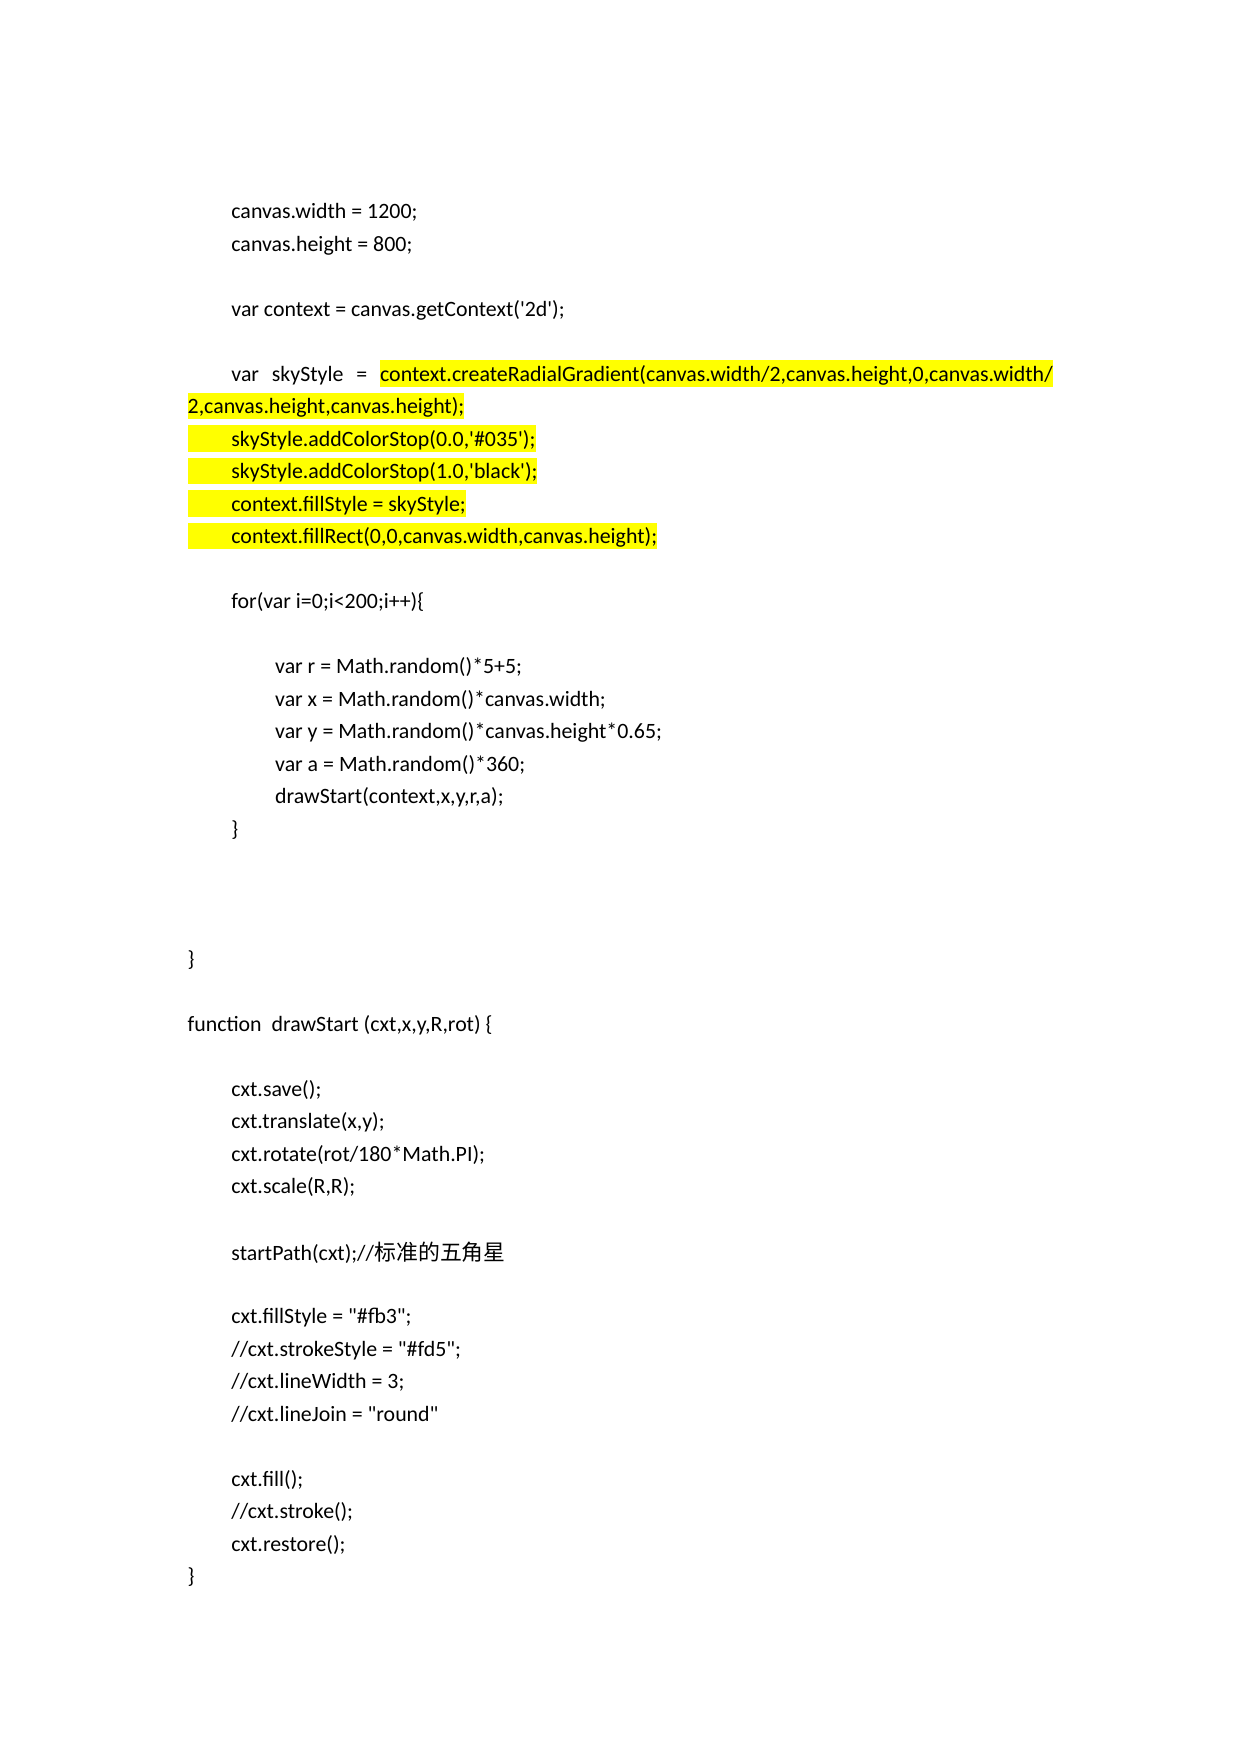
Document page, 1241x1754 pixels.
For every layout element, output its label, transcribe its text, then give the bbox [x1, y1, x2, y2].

text //cxt.lineWidth = 3; [187, 1364, 1053, 1397]
text drawStart(context,x,y,r,a); [187, 779, 1053, 812]
text //cxt.lineJoin = "round" [187, 1397, 1053, 1429]
text startPath(cxt);//标准的五角星 [187, 1234, 1053, 1267]
text canvas.width = 1200; [187, 194, 1053, 227]
text cxt.fillStyle = "#fb3"; [187, 1299, 1053, 1332]
text context.fillRect(0,0,canvas.width,canvas.height); [187, 519, 1053, 552]
text var x = Math.random()*canvas.width; [187, 682, 1053, 714]
text //cxt.stroke(); [187, 1494, 1053, 1527]
text var context = canvas.getContext('2d'); [187, 292, 1053, 324]
text cxt.save(); [187, 1072, 1053, 1104]
text skyStyle.addColorStop(0.0,'#035'); [187, 422, 1053, 454]
text context.fillStyle = skyStyle; [187, 487, 1053, 519]
text function drawStart (cxt,x,y,R,rot) { [187, 1007, 1053, 1039]
text for(var i=0;i<200;i++){ [187, 584, 1053, 617]
text cxt.restore(); [187, 1527, 1053, 1559]
text canvas.height = 800; [187, 227, 1053, 259]
text var a = Math.random()*360; [187, 747, 1053, 779]
text cxt.fill(); [187, 1462, 1053, 1494]
text cxt.translate(x,y); [187, 1104, 1053, 1137]
text } [187, 1559, 1053, 1592]
text } [187, 812, 1053, 844]
text var y = Math.random()*canvas.height*0.65; [187, 714, 1053, 747]
text var skyStyle = context.createRadialGradient(canvas.width/2,canvas.height,0,canvas.width/2,canvas.height,canvas.height); [187, 357, 1053, 422]
text } [187, 942, 1053, 974]
text //cxt.strokeStyle = "#fd5"; [187, 1332, 1053, 1364]
text cxt.rotate(rot/180*Math.PI); [187, 1137, 1053, 1169]
text skyStyle.addColorStop(1.0,'black'); [187, 454, 1053, 487]
text var r = Math.random()*5+5; [187, 649, 1053, 682]
text cxt.scale(R,R); [187, 1169, 1053, 1202]
